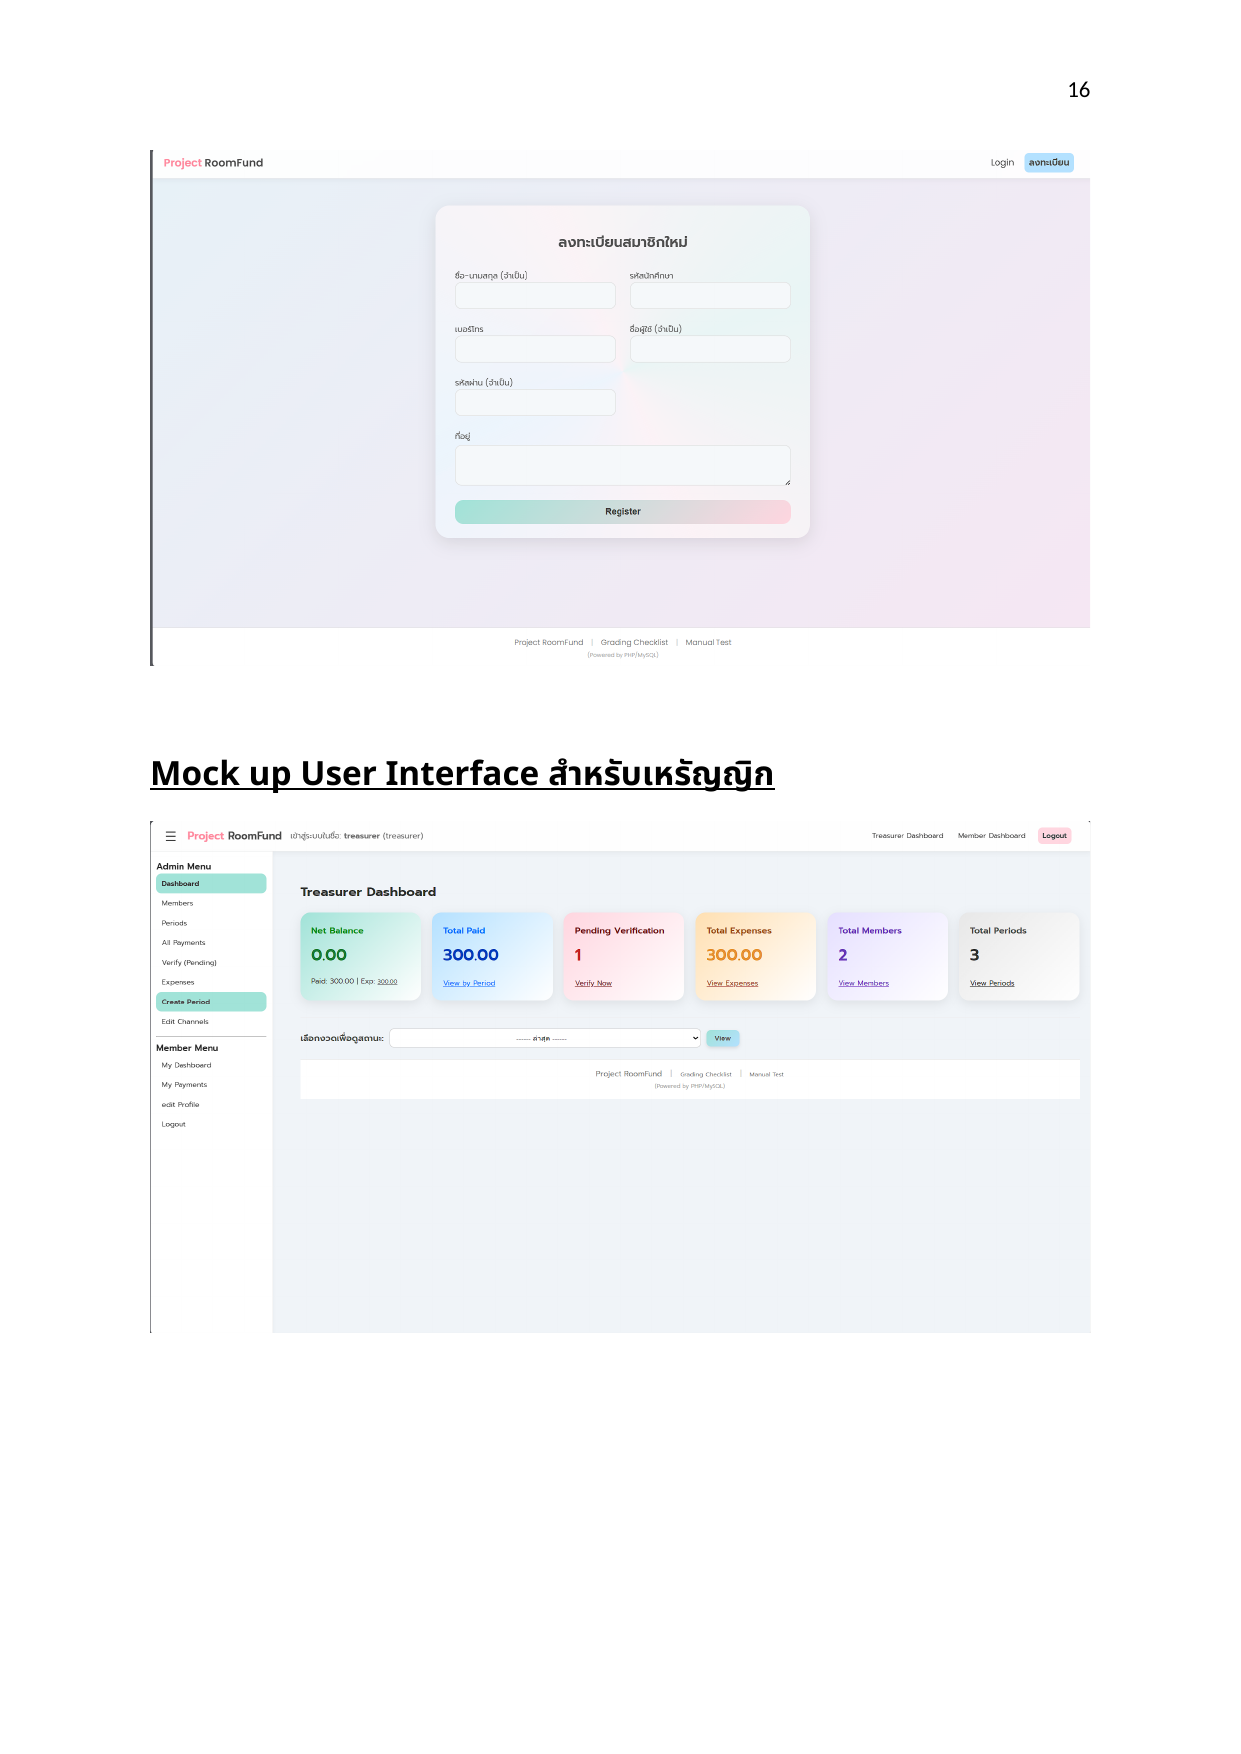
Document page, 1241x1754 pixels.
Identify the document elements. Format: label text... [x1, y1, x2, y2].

text Mock up User Interface สำหรับเหรัญญิก [150, 750, 1090, 800]
picture [150, 821, 1091, 1333]
picture [150, 150, 1091, 666]
